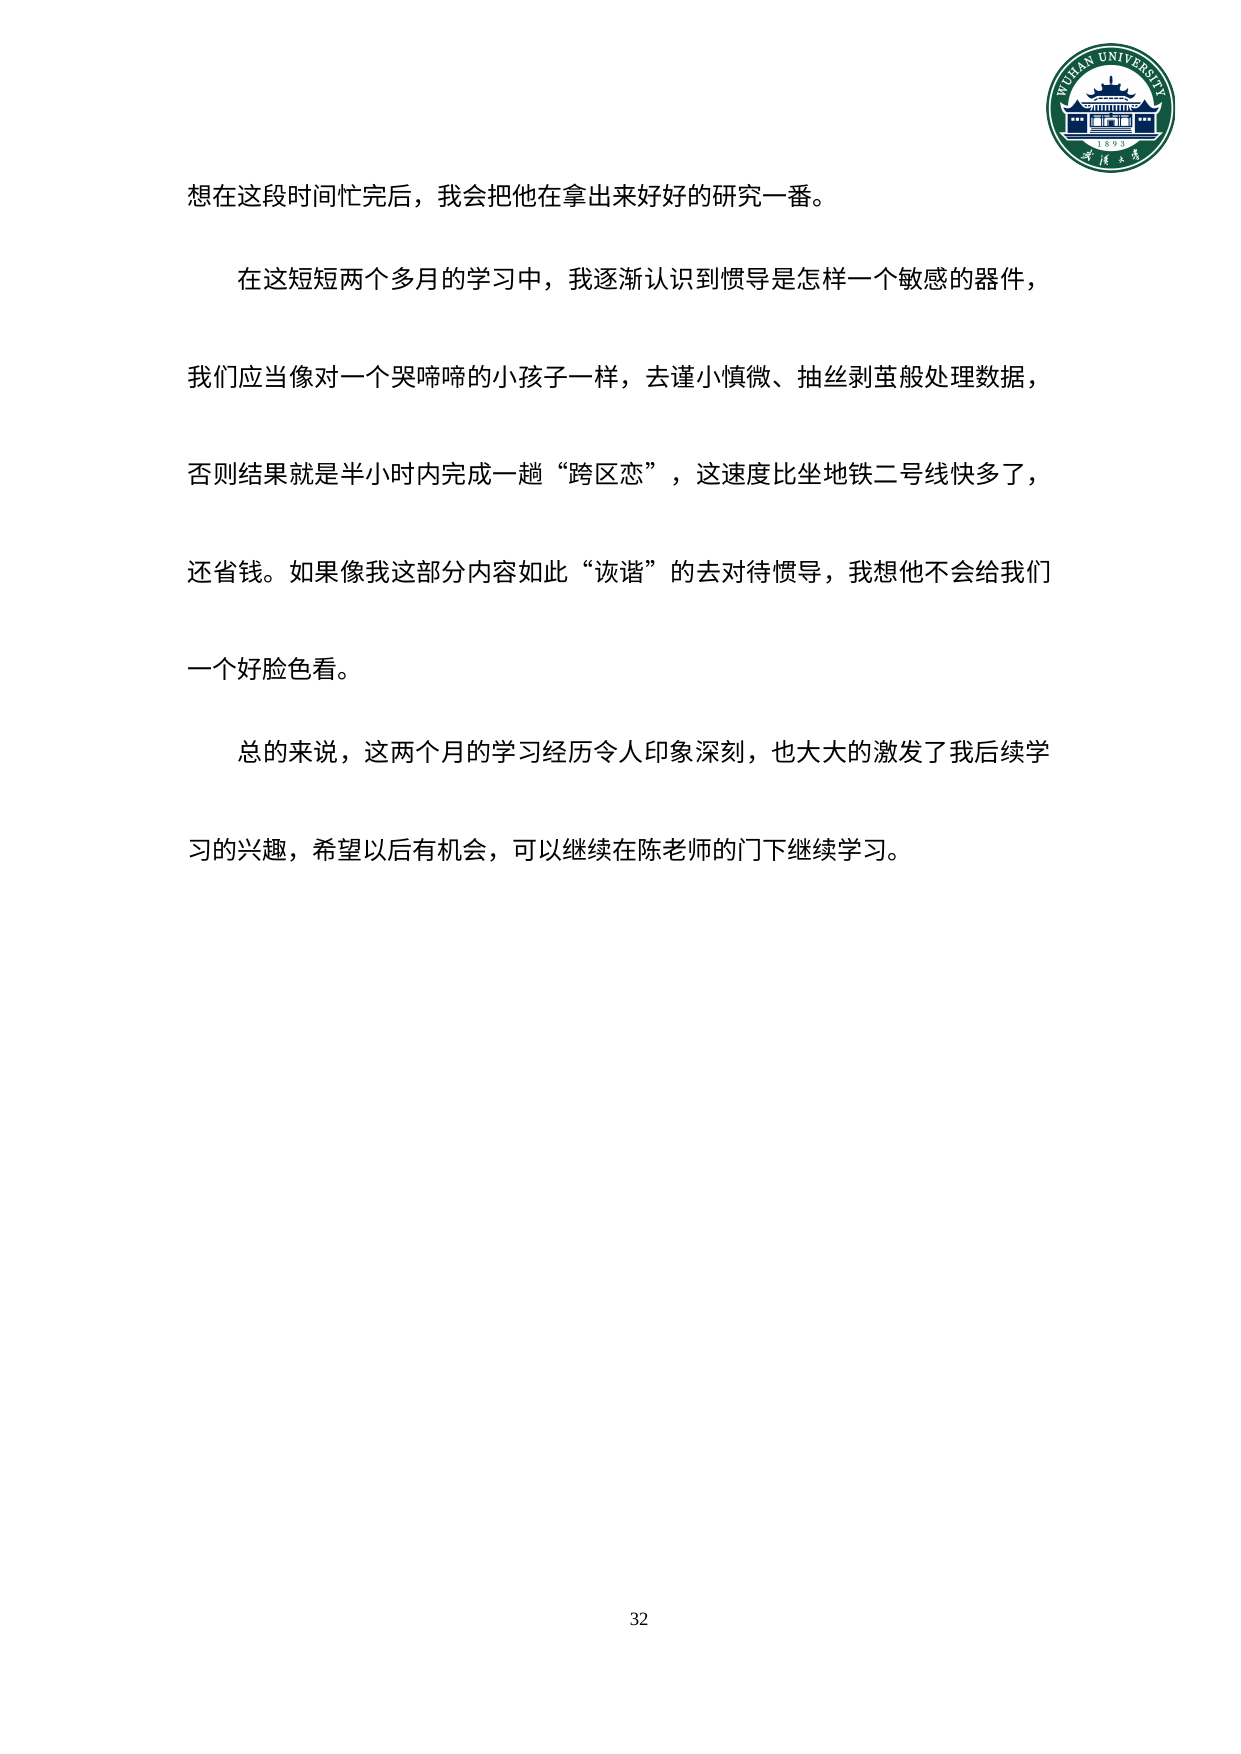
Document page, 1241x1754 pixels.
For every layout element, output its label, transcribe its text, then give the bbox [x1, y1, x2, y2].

text 总的来说，这两个月的学习经历令人印象深刻，也大大的激发了我后续学习的兴趣，希望以后有机会，可以继续在陈老师的门下继续学习。 [187, 718, 1053, 881]
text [187, 162, 1053, 227]
picture [1046, 43, 1176, 173]
text 在这短短两个多月的学习中，我逐渐认识到惯导是怎样一个敏感的器件，我们应当像对一个哭啼啼的小孩子一样，去谨小慎微、抽丝剥茧般处理数据，否则结果就是半小时内完成一趟“跨区恋”，这速度比坐地铁二号线快多了，还省钱。如果像我这部分内容如此“诙谐”的去对待惯导，我想他不会给我们一个好脸色看。 [187, 245, 1053, 700]
